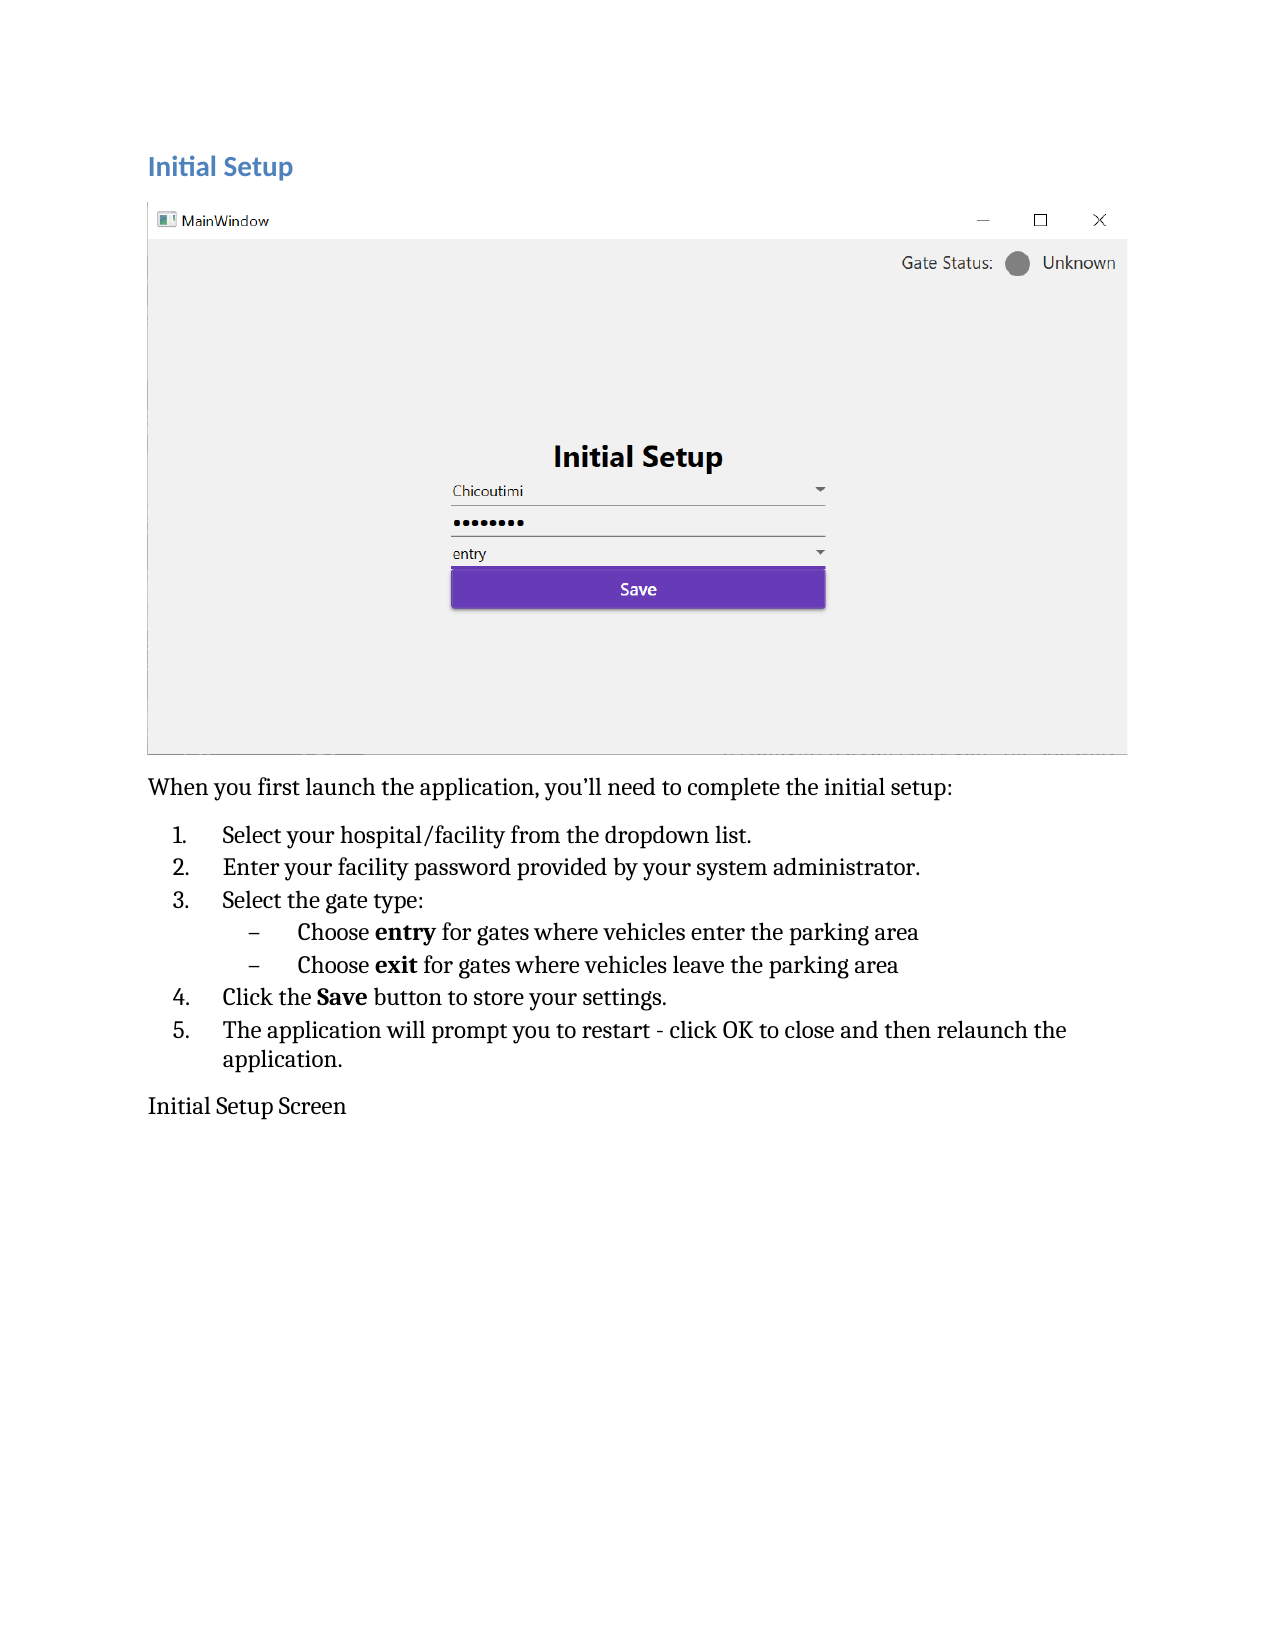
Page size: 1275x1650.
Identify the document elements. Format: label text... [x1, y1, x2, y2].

list Click the Save button to store your settings. [173, 983, 1127, 1012]
text Initial Setup Screen [148, 1092, 1127, 1121]
list Choose exit for gates where vehicles leave the parking area [248, 951, 1127, 979]
list Select your hospital/facility from the dropdown list. [173, 821, 1127, 849]
list Select the gate type: [173, 886, 1127, 914]
list Choose entry for gates where vehicles enter the parking area [248, 918, 1127, 947]
text When you first launch the application, you’ll need to complete the initial setup: [148, 773, 1127, 802]
picture [147, 202, 1128, 755]
list Enter your facility password provided by your system administrator. [173, 853, 1127, 882]
subtitle Initial Setup [148, 148, 1127, 183]
list The application will prompt you to restart - click OK to close and then relaunch the application. [173, 1016, 1127, 1073]
